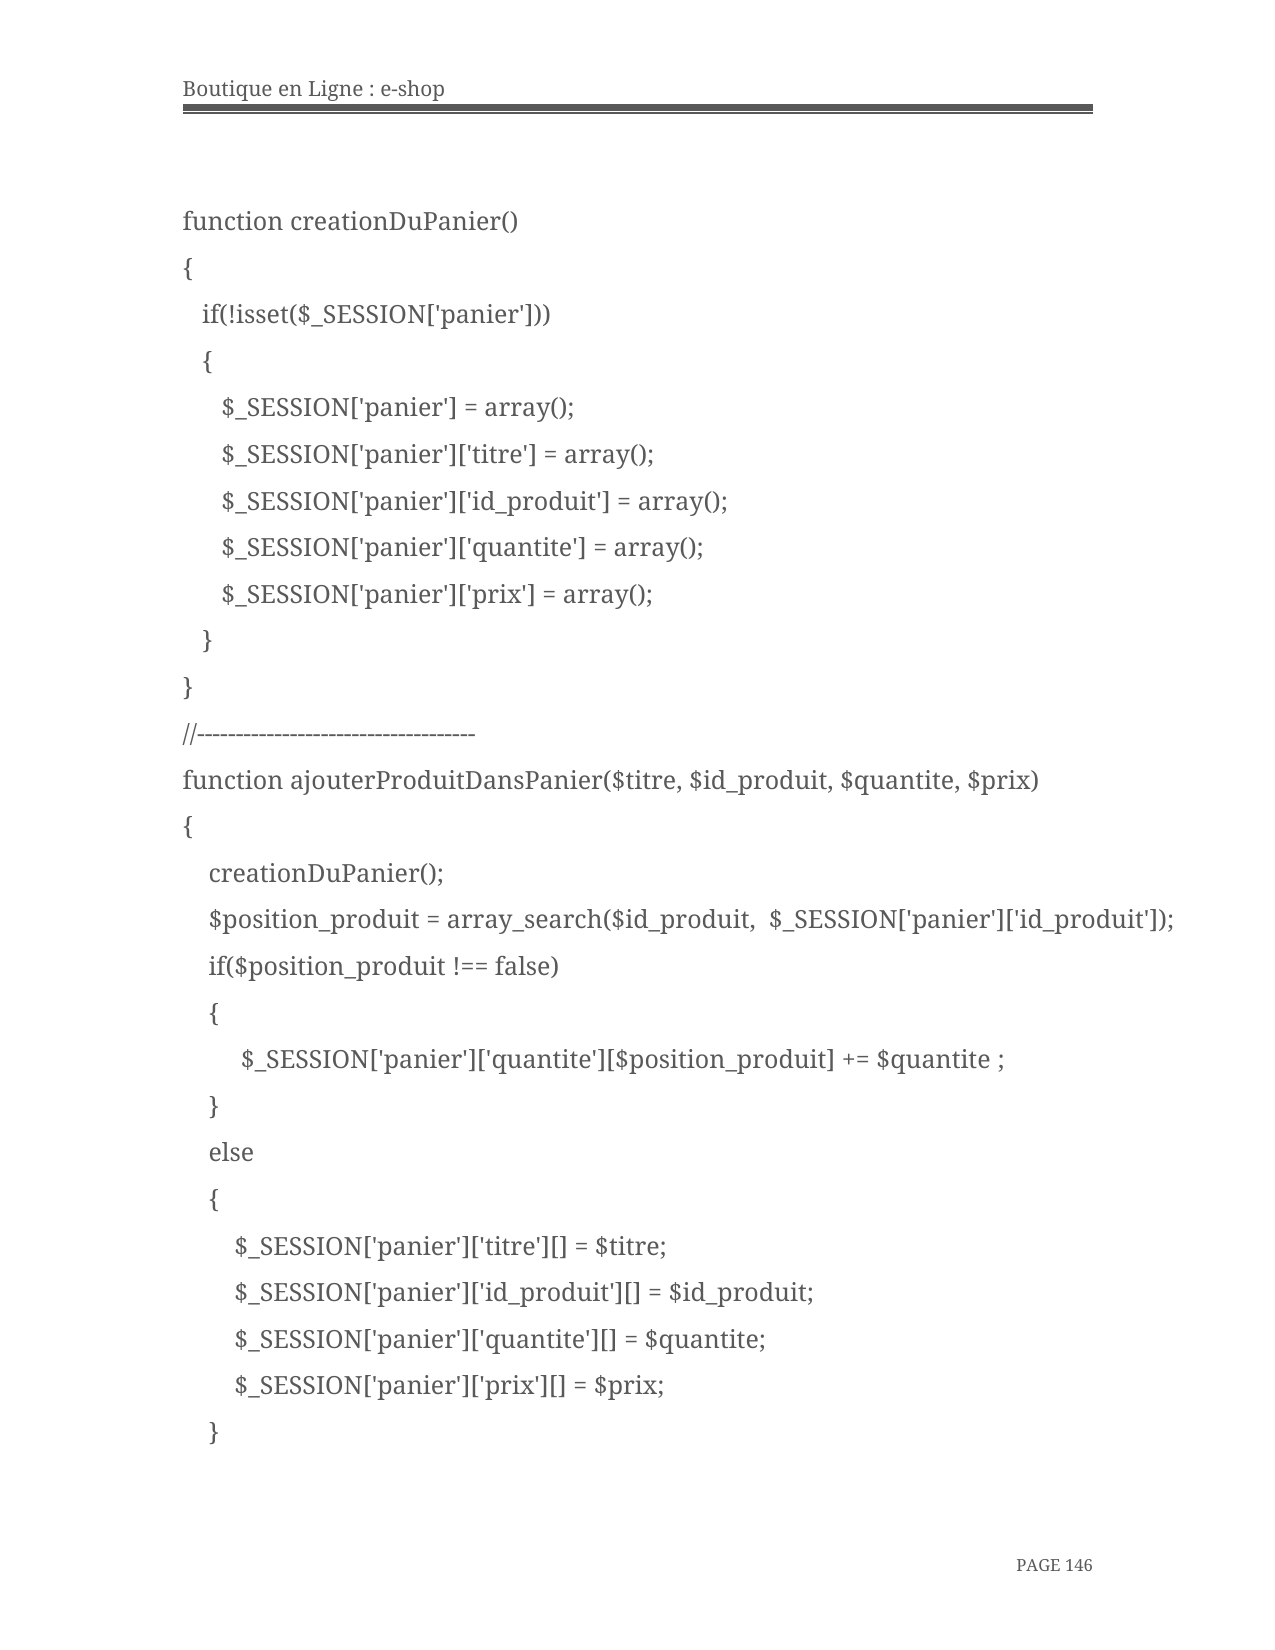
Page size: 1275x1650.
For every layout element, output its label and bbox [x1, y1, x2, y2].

table_header [183, 191, 1275, 1461]
